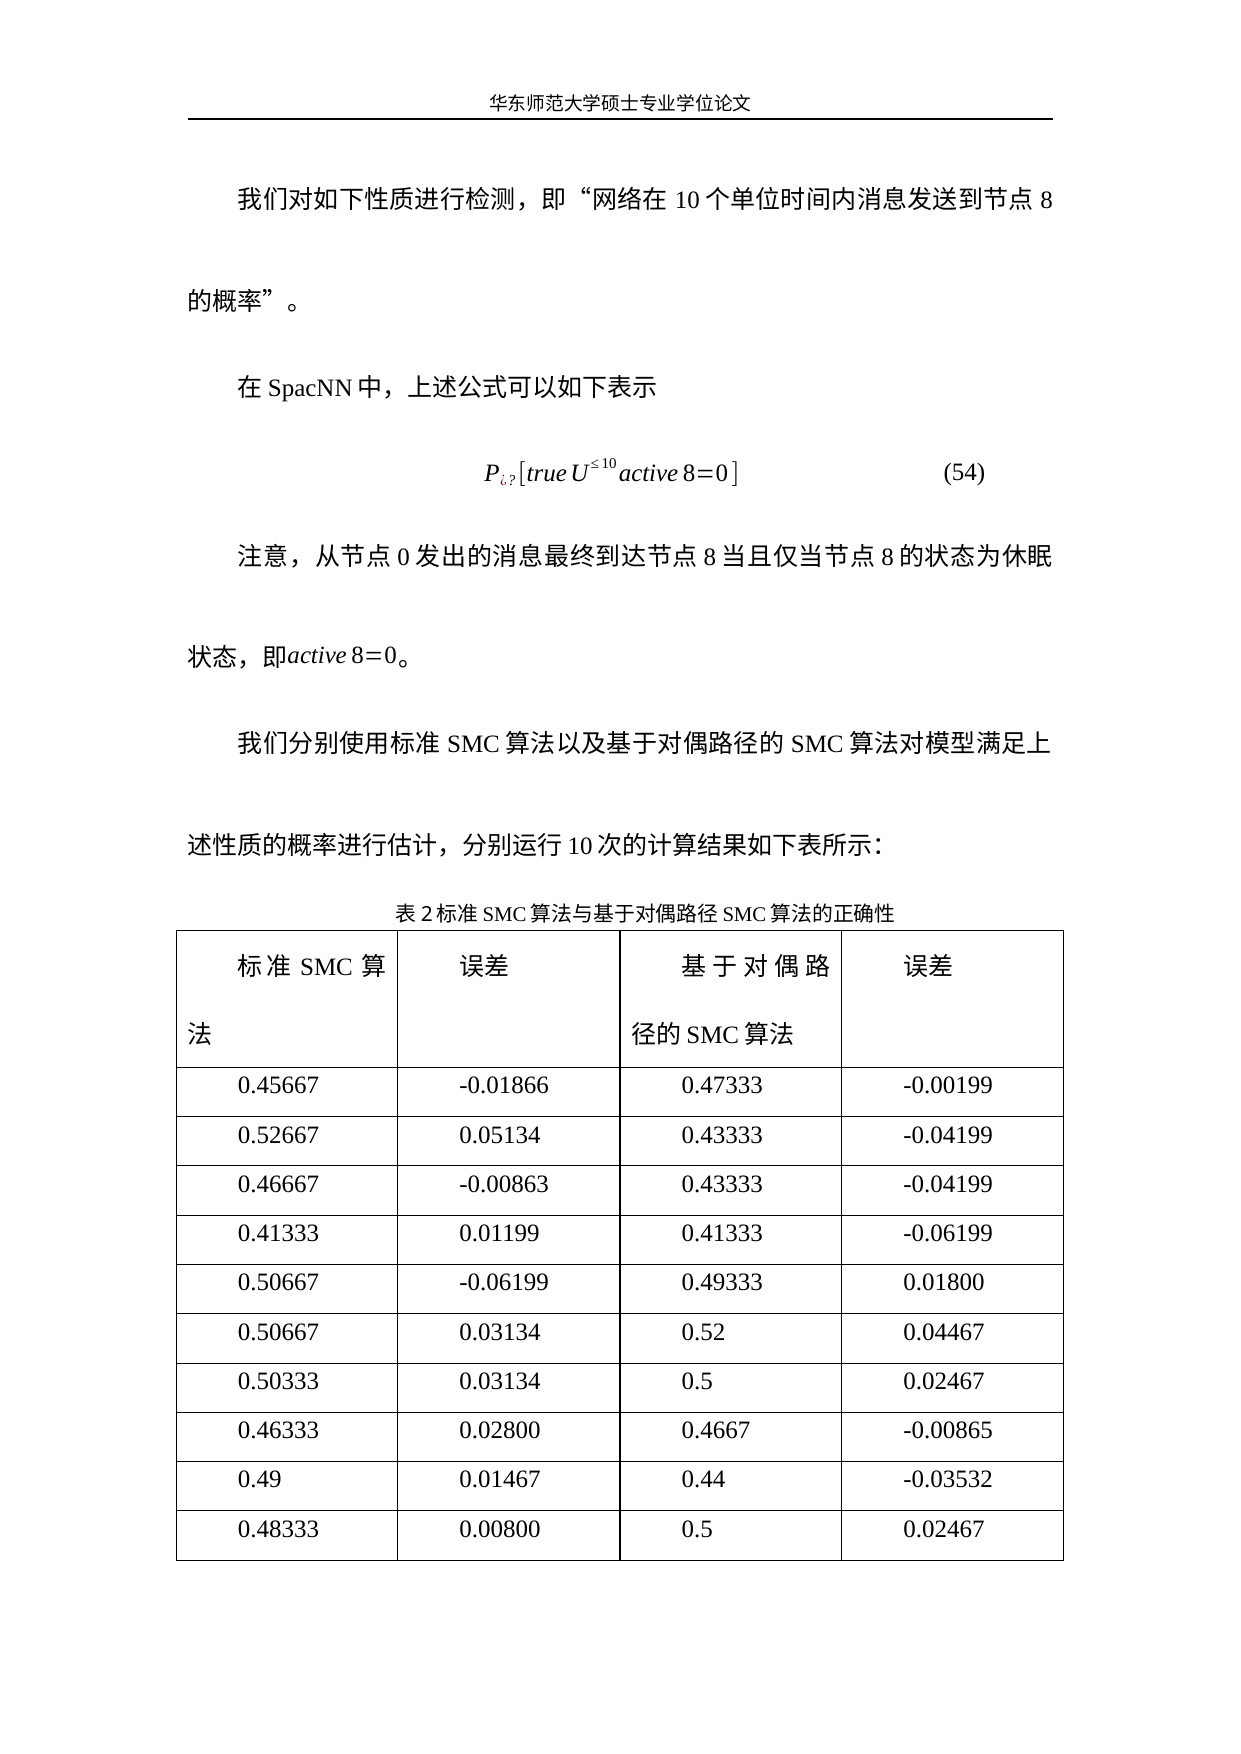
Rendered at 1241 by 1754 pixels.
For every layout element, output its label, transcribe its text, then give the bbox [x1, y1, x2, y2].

table_cell -0.04199 [842, 1166, 1063, 1214]
table_cell -0.00865 [842, 1413, 1063, 1461]
table_cell -0.00863 [398, 1166, 619, 1214]
table_cell 0.05134 [398, 1117, 619, 1165]
table_header 基于对偶路径的SMC算法 [621, 931, 841, 1067]
table_header 误差 [842, 931, 1063, 1067]
text 注意，从节点0发出的消息最终到达节点8当且仅当节点8的状态为休眠状态，即。 [187, 520, 1053, 690]
text 表 2标准SMC算法与基于对偶路径SMC算法的正确性 [187, 896, 1053, 930]
table_cell 0.50667 [177, 1314, 397, 1362]
table_cell 0.44 [621, 1462, 841, 1510]
table_cell 0.04467 [842, 1314, 1063, 1362]
table_cell 0.41333 [621, 1216, 841, 1264]
table_cell 0.43333 [621, 1117, 841, 1165]
table_header 误差 [398, 931, 619, 1067]
table_cell 0.03134 [398, 1364, 619, 1412]
table_cell 0.48333 [177, 1511, 397, 1559]
table_cell 0.02800 [398, 1413, 619, 1461]
table_cell -0.00199 [842, 1068, 1063, 1116]
table_cell 0.01199 [398, 1216, 619, 1264]
table_cell -0.03532 [842, 1462, 1063, 1510]
table_cell -0.01866 [398, 1068, 619, 1116]
text 我们对如下性质进行检测，即“网络在10个单位时间内消息发送到节点8的概率”。 [187, 164, 1053, 334]
table_cell 0.52 [621, 1314, 841, 1362]
text 在SpacNN中，上述公式可以如下表示 [187, 352, 1053, 420]
table_cell 0.41333 [177, 1216, 397, 1264]
table_cell 0.49333 [621, 1265, 841, 1313]
table_cell -0.04199 [842, 1117, 1063, 1165]
table_cell -0.06199 [842, 1216, 1063, 1264]
table_cell 0.45667 [177, 1068, 397, 1116]
table_cell 0.02467 [842, 1364, 1063, 1412]
table_cell 0.47333 [621, 1068, 841, 1116]
table_cell 0.46667 [177, 1166, 397, 1214]
table_cell 0.4667 [621, 1413, 841, 1461]
table_cell 0.03134 [398, 1314, 619, 1362]
table_header 标准SMC算法 [177, 931, 397, 1067]
table_cell 0.00800 [398, 1511, 619, 1559]
table_cell 0.50333 [177, 1364, 397, 1412]
table_cell 0.52667 [177, 1117, 397, 1165]
text (54) [187, 438, 1053, 506]
text 我们分别使用标准SMC算法以及基于对偶路径的SMC算法对模型满足上述性质的概率进行估计，分别运行10次的计算结果如下表所示： [187, 708, 1053, 878]
table_cell 0.43333 [621, 1166, 841, 1214]
table_cell 0.5 [621, 1364, 841, 1412]
table_cell 0.50667 [177, 1265, 397, 1313]
table_cell 0.46333 [177, 1413, 397, 1461]
table_cell 0.49 [177, 1462, 397, 1510]
table_cell 0.01800 [842, 1265, 1063, 1313]
table_cell 0.5 [621, 1511, 841, 1559]
table_cell -0.06199 [398, 1265, 619, 1313]
table_cell 0.01467 [398, 1462, 619, 1510]
table_cell 0.02467 [842, 1511, 1063, 1559]
